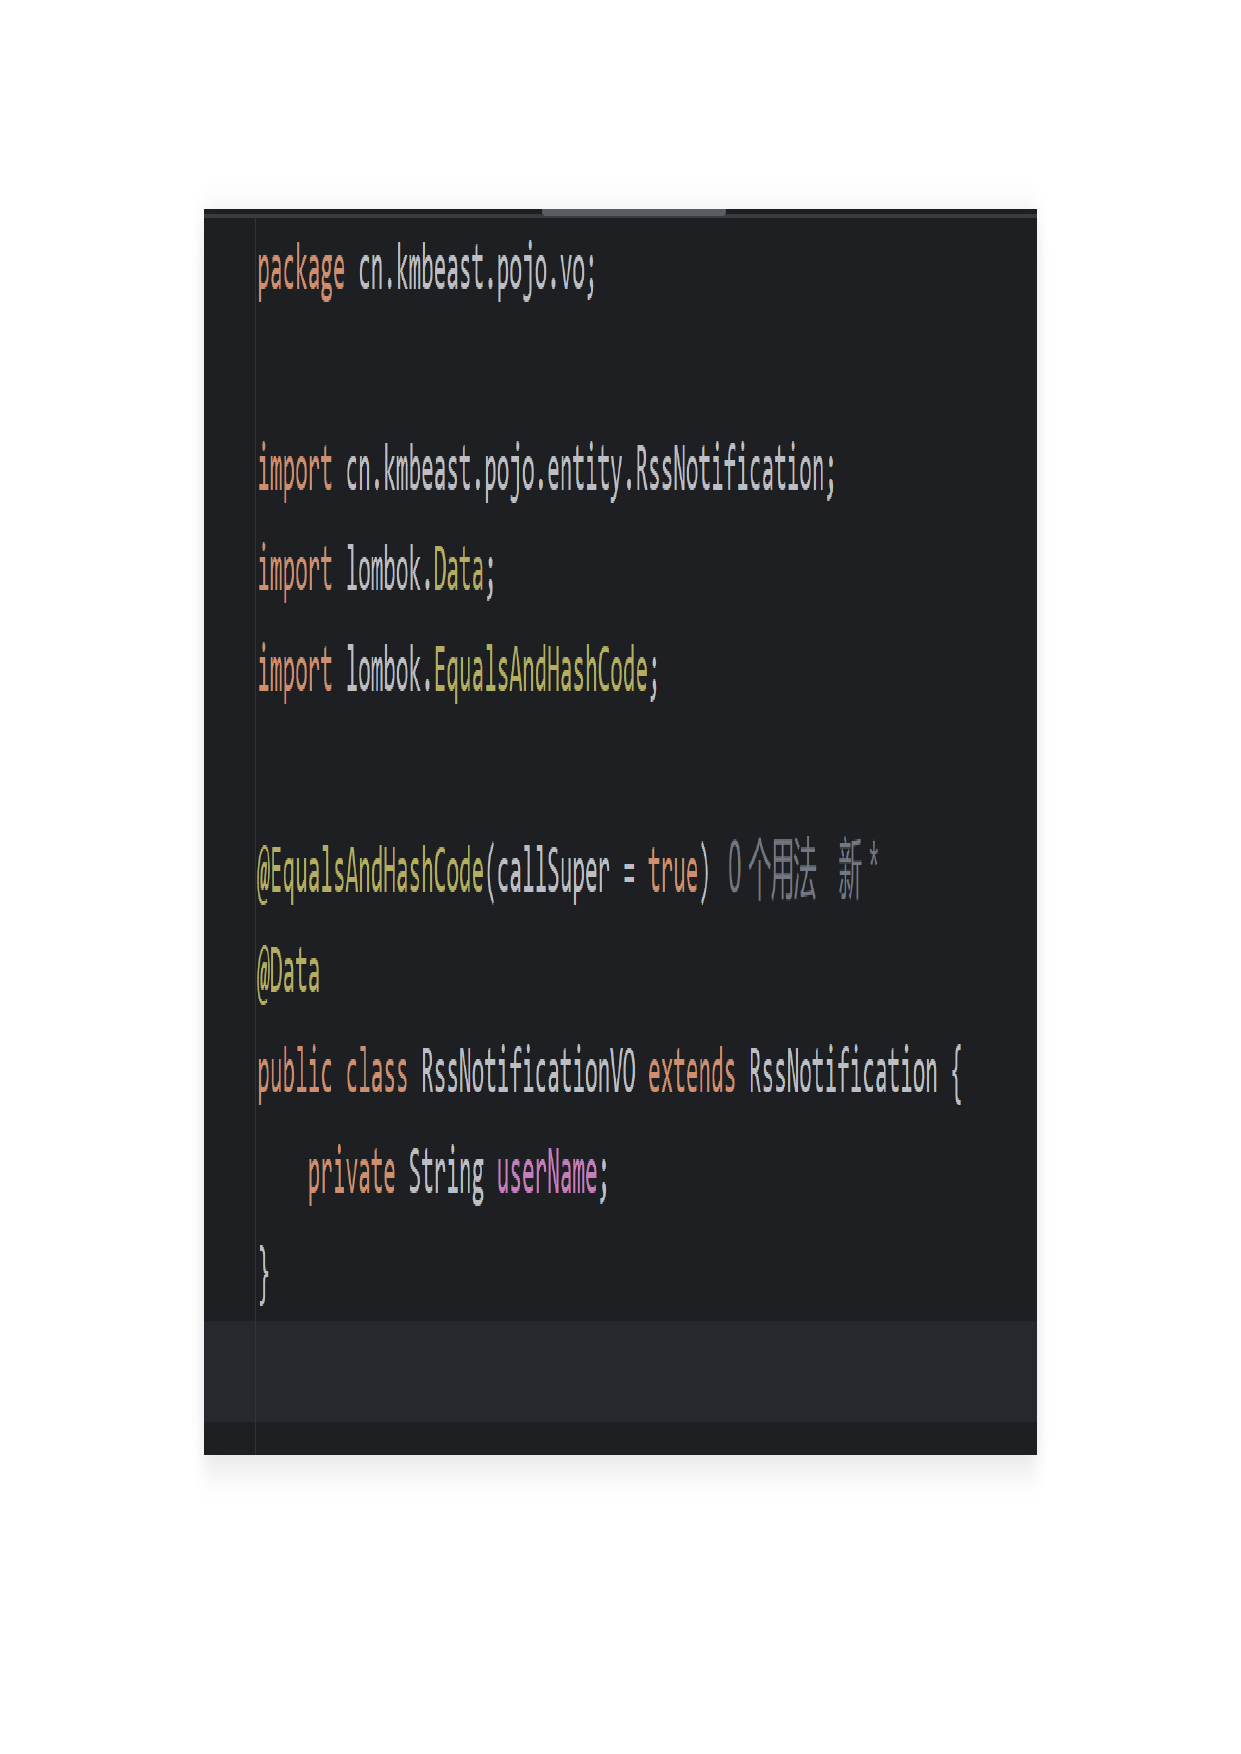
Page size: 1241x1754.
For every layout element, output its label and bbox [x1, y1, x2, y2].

picture [187, 162, 1053, 1504]
